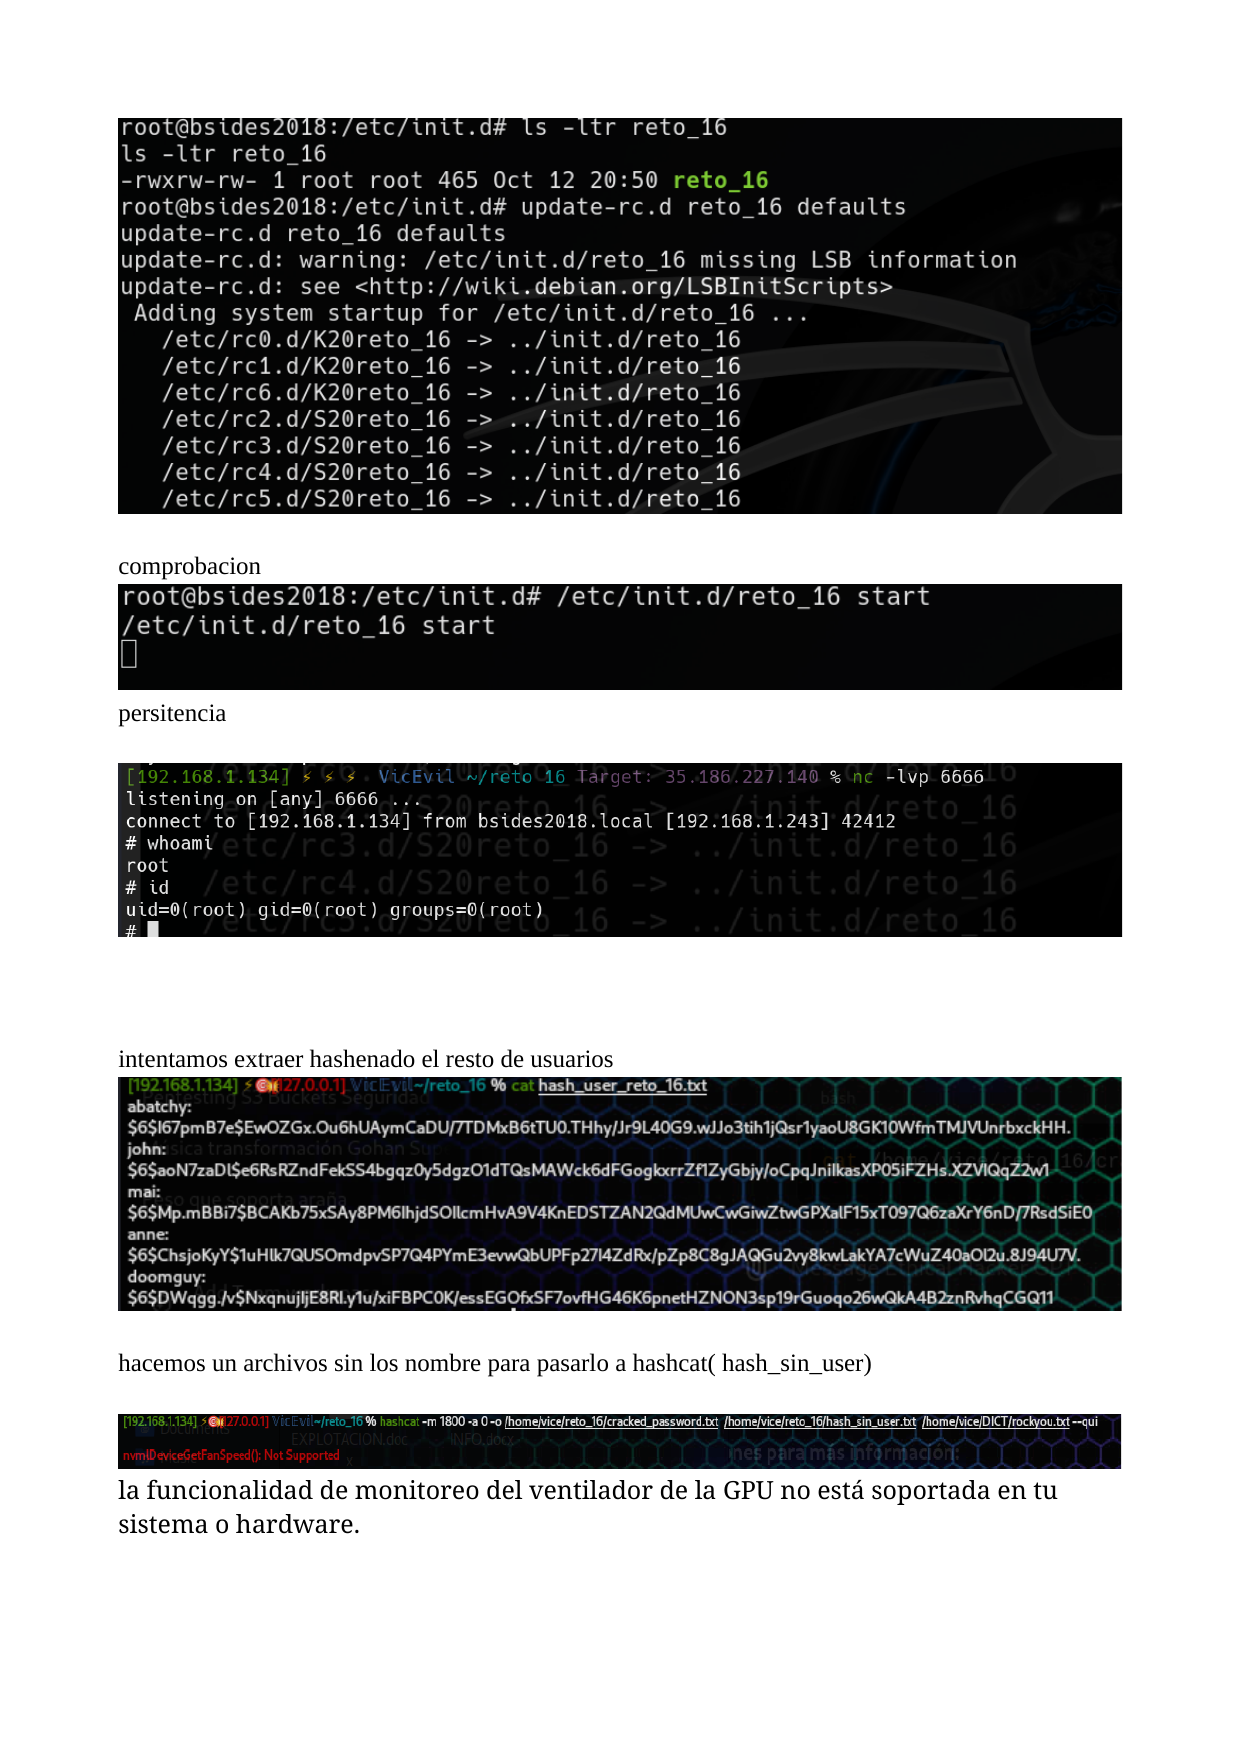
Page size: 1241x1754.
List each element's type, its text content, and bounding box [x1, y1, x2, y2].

text la funcionalidad de monitoreo del ventilador de la GPU no está soportada en tu sistema o hardware. [118, 1473, 1122, 1541]
picture [118, 763, 1123, 937]
text persitencia [118, 690, 1122, 726]
picture [118, 1077, 1122, 1311]
text intentamos extraer hashenado el resto de usuarios [118, 1044, 1122, 1073]
text hacemos un archivos sin los nombre para pasarlo a hashcat( hash_sin_user) [118, 1348, 1122, 1377]
text comprobacion [118, 551, 1122, 580]
picture [118, 584, 1123, 690]
picture [118, 1414, 1122, 1469]
picture [118, 118, 1123, 514]
